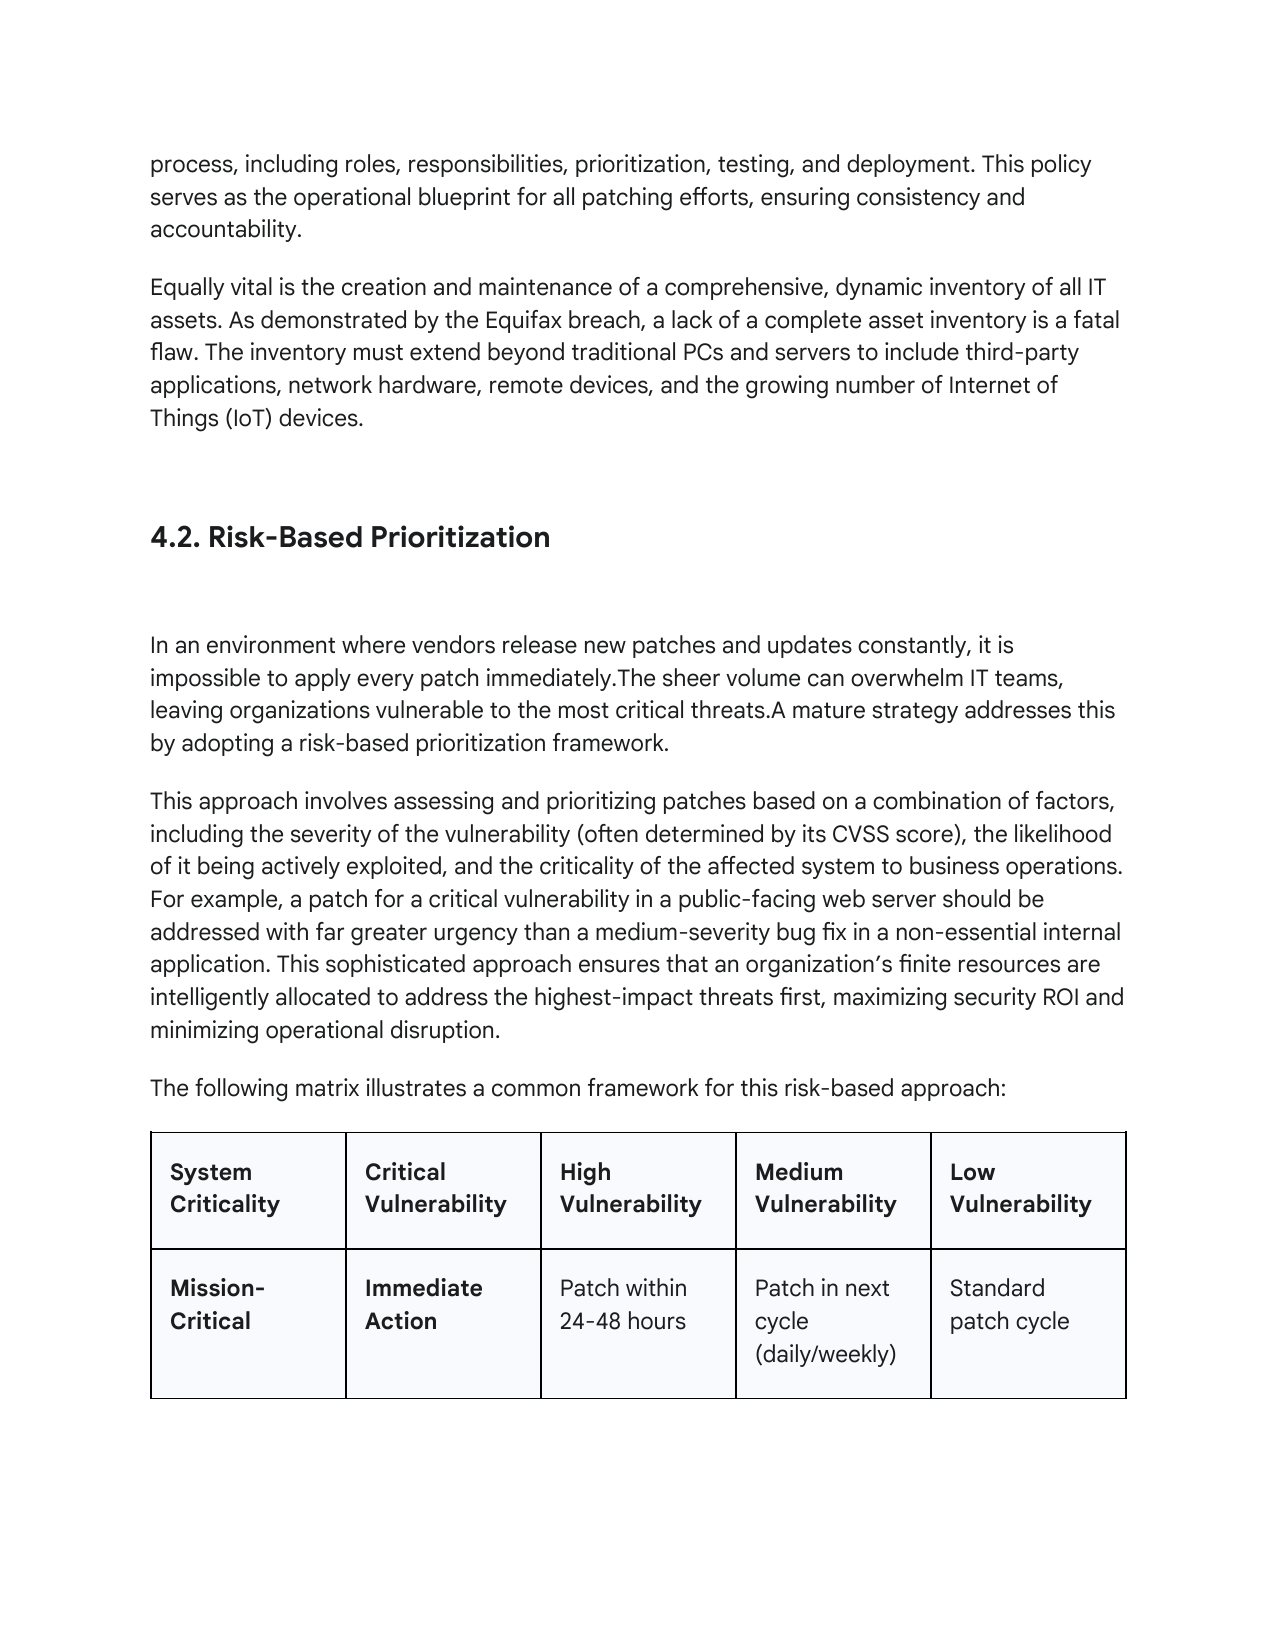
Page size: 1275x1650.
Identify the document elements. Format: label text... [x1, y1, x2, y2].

text In an environment where vendors release new patches and updates constantly, it is impossible to apply every patch immediately.The sheer volume can overwhelm IT teams, leaving organizations vulnerable to the most critical threats.A mature strategy addresses this by adopting a risk-based prioritization framework. [150, 631, 1125, 758]
table_header System Criticality [152, 1133, 345, 1248]
table_header Low Vulnerability [932, 1133, 1125, 1248]
table_header Medium Vulnerability [737, 1133, 930, 1248]
subtitle 4.2. Risk-Based Prioritization [150, 519, 1125, 556]
table_cell Patch in next cycle (daily/weekly) [737, 1250, 930, 1397]
table_header High Vulnerability [542, 1133, 735, 1248]
text Equally vital is the creation and maintenance of a comprehensive, dynamic inventory of all IT assets. As demonstrated by the Equifax breach, a lack of a complete asset inventory is a fatal flaw. The inventory must extend beyond traditional PCs and servers to include third-party applications, network hardware, remote devices, and the growing number of Internet of Things (IoT) devices. [150, 273, 1125, 433]
table_cell Mission-Critical [152, 1250, 345, 1397]
table_cell Patch within 24-48 hours [542, 1250, 735, 1397]
text This approach involves assessing and prioritizing patches based on a combination of factors, including the severity of the vulnerability (often determined by its CVSS score), the likelihood of it being actively exploited, and the criticality of the affected system to business operations. For example, a patch for a critical vulnerability in a public-facing web server should be addressed with far greater urgency than a medium-severity bug fix in a non-essential internal application. This sophisticated approach ensures that an organization’s finite resources are intelligently allocated to address the highest-impact threats first, maximizing security ROI and minimizing operational disruption. [150, 787, 1125, 1045]
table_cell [932, 1250, 1125, 1397]
table_header Critical Vulnerability [347, 1133, 540, 1248]
text The following matrix illustrates a common framework for this risk-based approach: [150, 1074, 1125, 1102]
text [150, 150, 1125, 244]
table_cell Immediate Action [347, 1250, 540, 1397]
